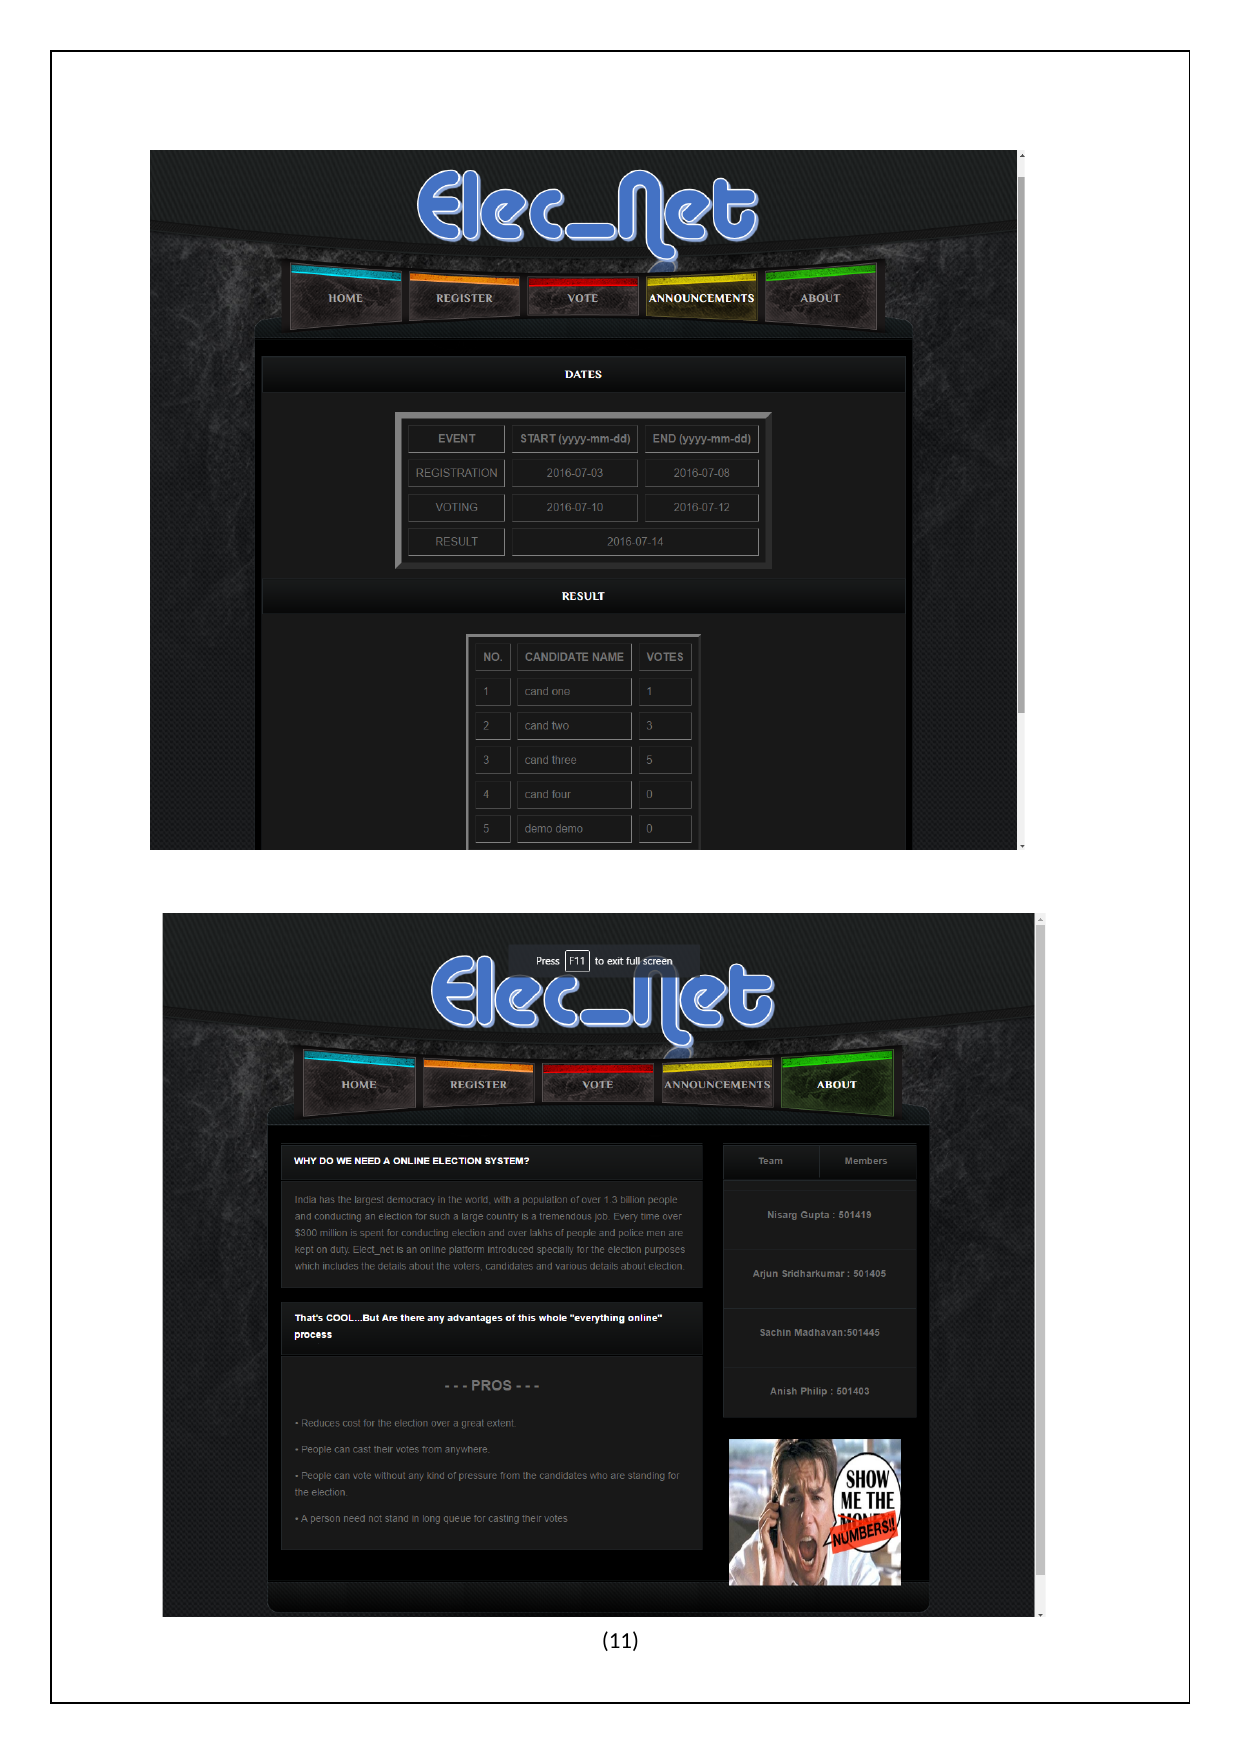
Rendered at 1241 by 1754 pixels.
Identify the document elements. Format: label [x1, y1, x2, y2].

picture [150, 150, 1024, 850]
picture [162, 913, 1046, 1617]
